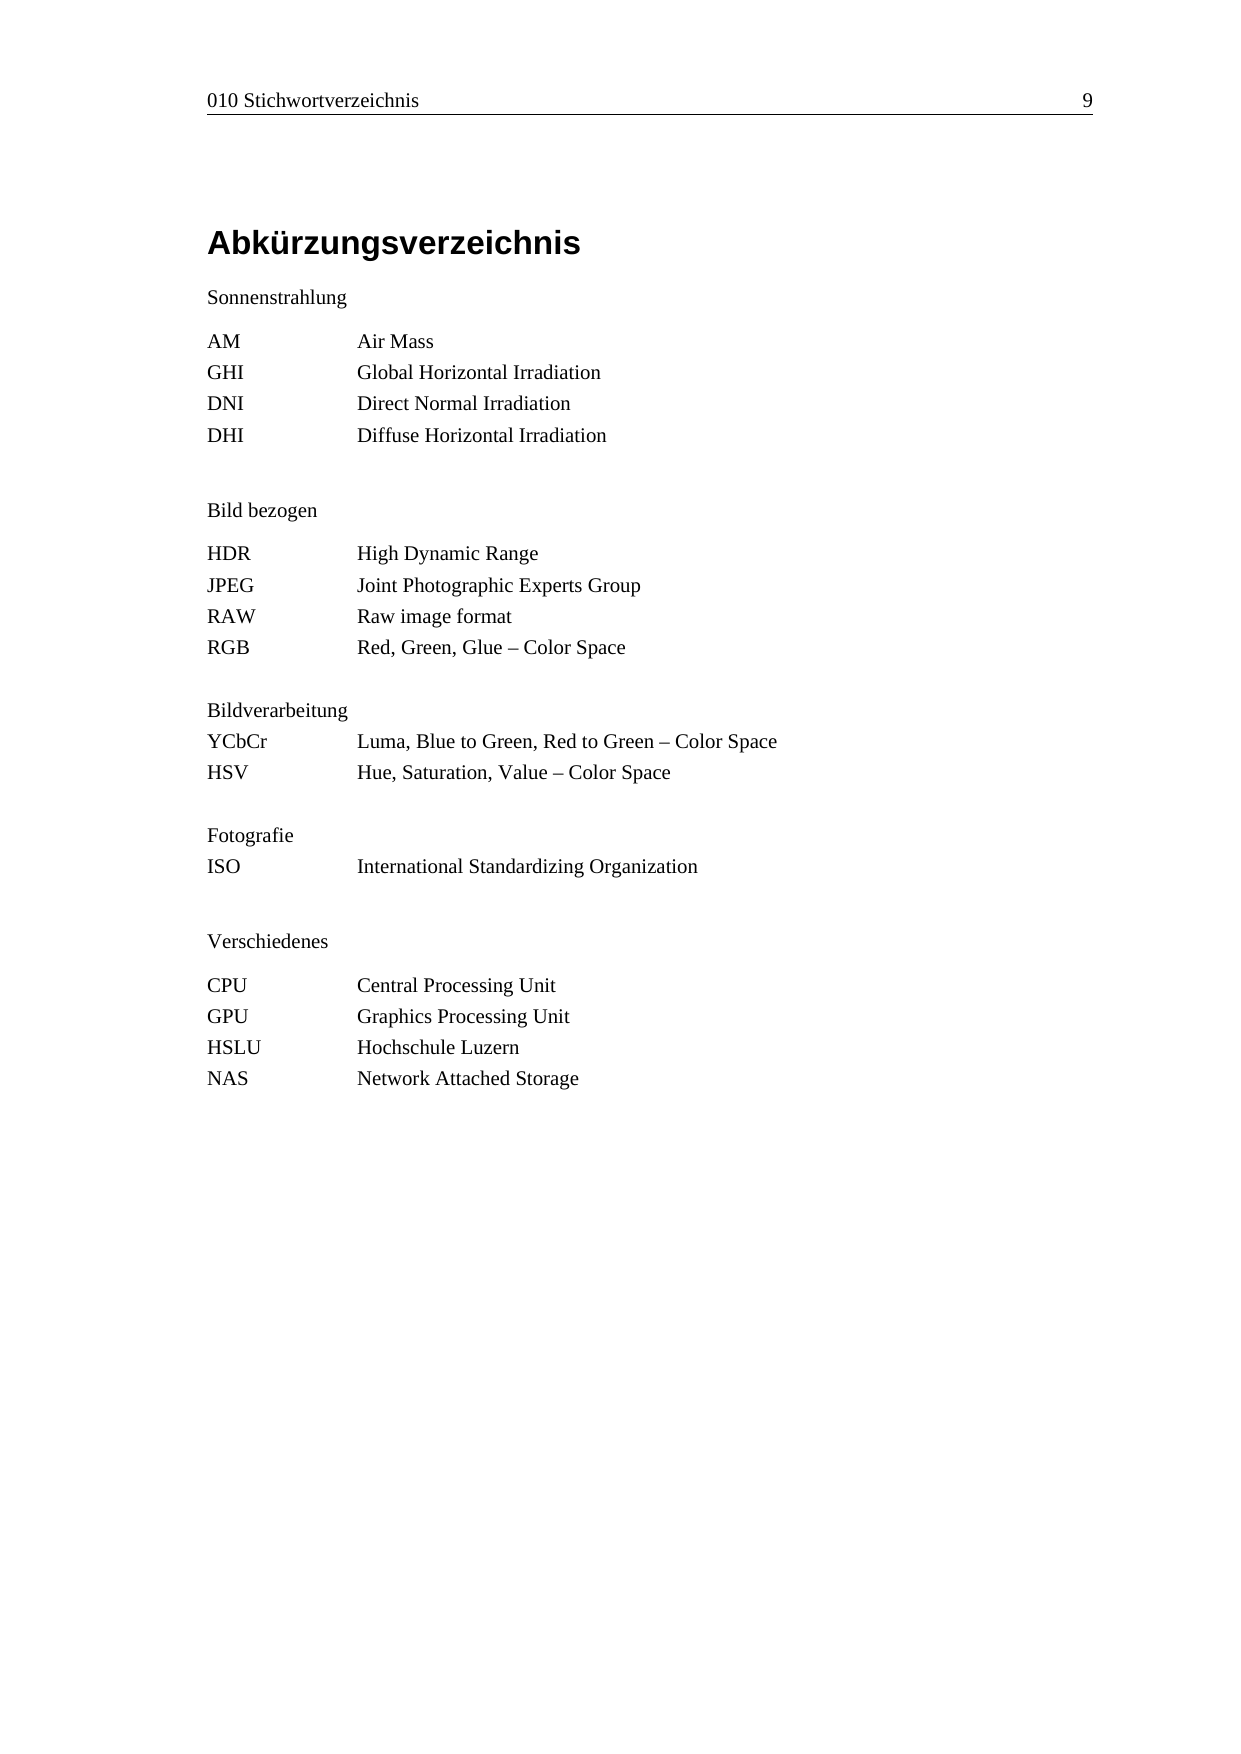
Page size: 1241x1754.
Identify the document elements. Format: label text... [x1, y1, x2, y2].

text NAS Network Attached Storage [207, 1066, 1093, 1090]
text CPU Central Processing Unit [207, 973, 1093, 997]
subtitle Abkürzungsverzeichnis [207, 223, 1093, 261]
text ISO International Standardizing Organization [207, 854, 1093, 878]
text HSV Hue, Saturation, Value – Color Space [207, 760, 1093, 784]
text Bild bezogen [207, 498, 1093, 522]
text Bildverarbeitung [207, 698, 1093, 722]
text RAW Raw image format [207, 604, 1093, 628]
text GPU Graphics Processing Unit HSLU Hochschule Luzern [207, 1004, 1093, 1059]
text Verschiedenes [207, 929, 1093, 953]
text JPEG Joint Photographic Experts Group [207, 573, 1093, 597]
text Sonnenstrahlung [207, 285, 1093, 309]
text AM Air Mass GHI Global Horizontal Irradiation DNI Direct Normal Irradiation DHI Diffuse Horizontal Irradiation [207, 329, 1093, 478]
text HDR High Dynamic Range [207, 541, 1093, 565]
text RGB Red, Green, Glue – Color Space [207, 635, 1093, 659]
text Fotografie [207, 823, 1093, 847]
text YCbCr Luma, Blue to Green, Red to Green – Color Space [207, 729, 1093, 753]
